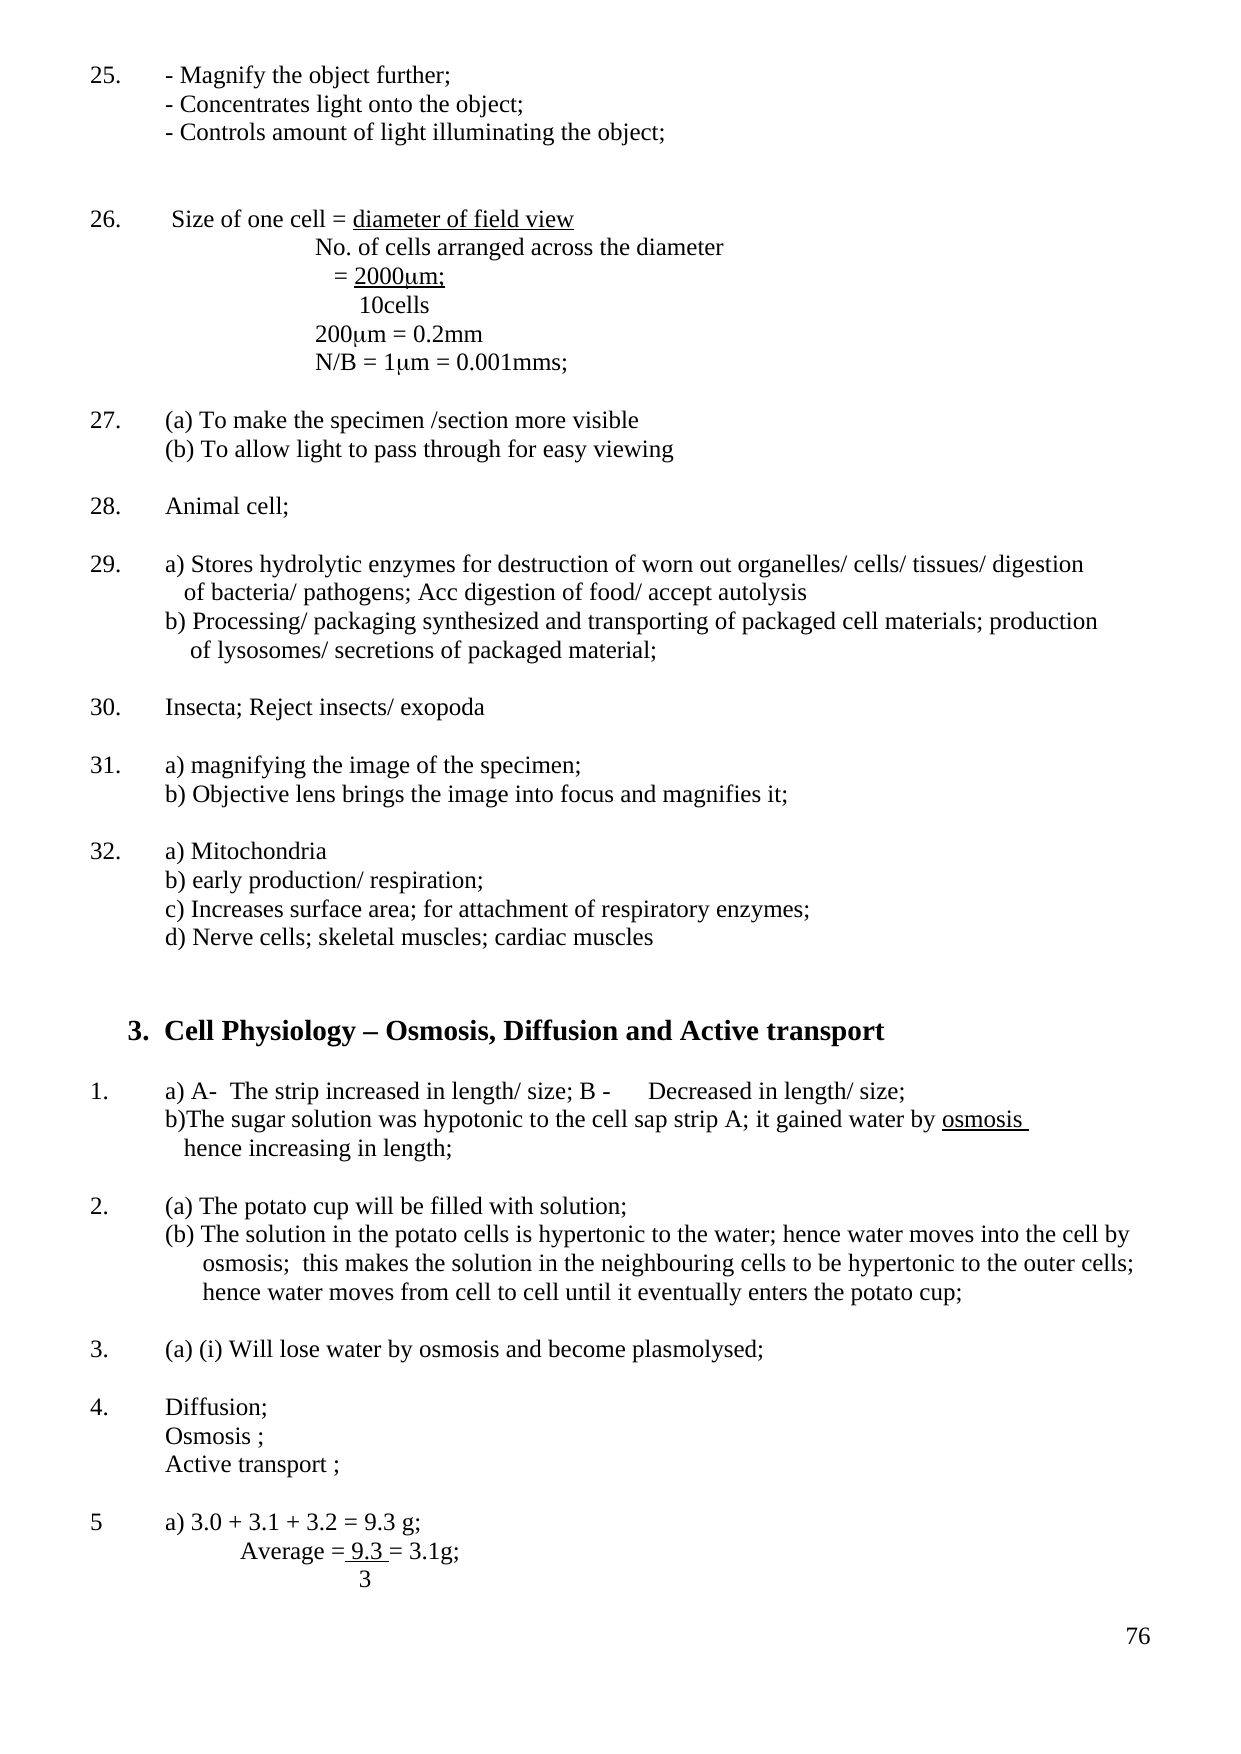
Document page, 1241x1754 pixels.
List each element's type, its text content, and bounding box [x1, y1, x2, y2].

text 10cells [90, 290, 1150, 319]
text 30. Insecta; Reject insects/ exopoda [90, 692, 1150, 721]
text 3. (a) (i) Will lose water by osmosis and become plasmolysed; [90, 1334, 1150, 1363]
text N/B = 1mm = 0.001mms; [90, 347, 1150, 376]
text 200mm = 0.2mm [90, 319, 1150, 347]
text of bacteria/ pathogens; Acc digestion of food/ accept autolysis [90, 577, 1150, 606]
text = 2000mm; [90, 261, 1150, 290]
text b) Objective lens brings the image into focus and magnifies it; [90, 779, 1150, 807]
text - Controls amount of light illuminating the object; [90, 117, 1150, 146]
text b) Processing/ packaging synthesized and transporting of packaged cell materials; production [90, 606, 1150, 635]
text 26. Size of one cell = diameter of field view [90, 204, 1150, 232]
text 3 [90, 1564, 1150, 1593]
text 32. a) Mitochondria [90, 836, 1150, 865]
text hence water moves from cell to cell until it eventually enters the potato cup; [165, 1277, 1150, 1306]
text 31. a) magnifying the image of the specimen; [90, 750, 1150, 779]
text 5 a) 3.0 + 3.1 + 3.2 = 9.3 g; [90, 1507, 1150, 1536]
text osmosis; this makes the solution in the neighbouring cells to be hypertonic to the outer cells; [165, 1248, 1150, 1277]
text 29. a) Stores hydrolytic enzymes for destruction of worn out organelles/ cells/ tissues/ digestion [90, 549, 1150, 577]
text b)The sugar solution was hypotonic to the cell sap strip A; it gained water by osmosis [90, 1104, 1150, 1133]
text 1. a) A- The strip increased in length/ size; B - Decreased in length/ size; [90, 1076, 1150, 1104]
text (b) To allow light to pass through for easy viewing [90, 434, 1150, 462]
text hence increasing in length; [90, 1133, 1150, 1162]
text 25. - Magnify the object further; [90, 60, 1150, 89]
text Average = 9.3 = 3.1g; [90, 1536, 1150, 1564]
text Active transport ; [90, 1449, 1150, 1478]
text of lysosomes/ secretions of packaged material; [90, 635, 1150, 664]
text No. of cells arranged across the diameter [90, 232, 1150, 261]
text - Concentrates light onto the object; [90, 89, 1150, 117]
text 4. Diffusion; [90, 1392, 1150, 1421]
text Osmosis ; [90, 1421, 1150, 1449]
text 27. (a) To make the specimen /section more visible [90, 405, 1150, 434]
text c) Increases surface area; for attachment of respiratory enzymes; [90, 894, 1150, 922]
text d) Nerve cells; skeletal muscles; cardiac muscles [90, 922, 1150, 951]
text 28. Animal cell; [90, 491, 1150, 520]
text 3. Cell Physiology – Osmosis, Diffusion and Active transport [127, 1013, 1150, 1047]
text (b) The solution in the potato cells is hypertonic to the water; hence water moves into the cell by [165, 1219, 1150, 1248]
text 2. (a) The potato cup will be filled with solution; [90, 1191, 1150, 1219]
text b) early production/ respiration; [90, 865, 1150, 894]
